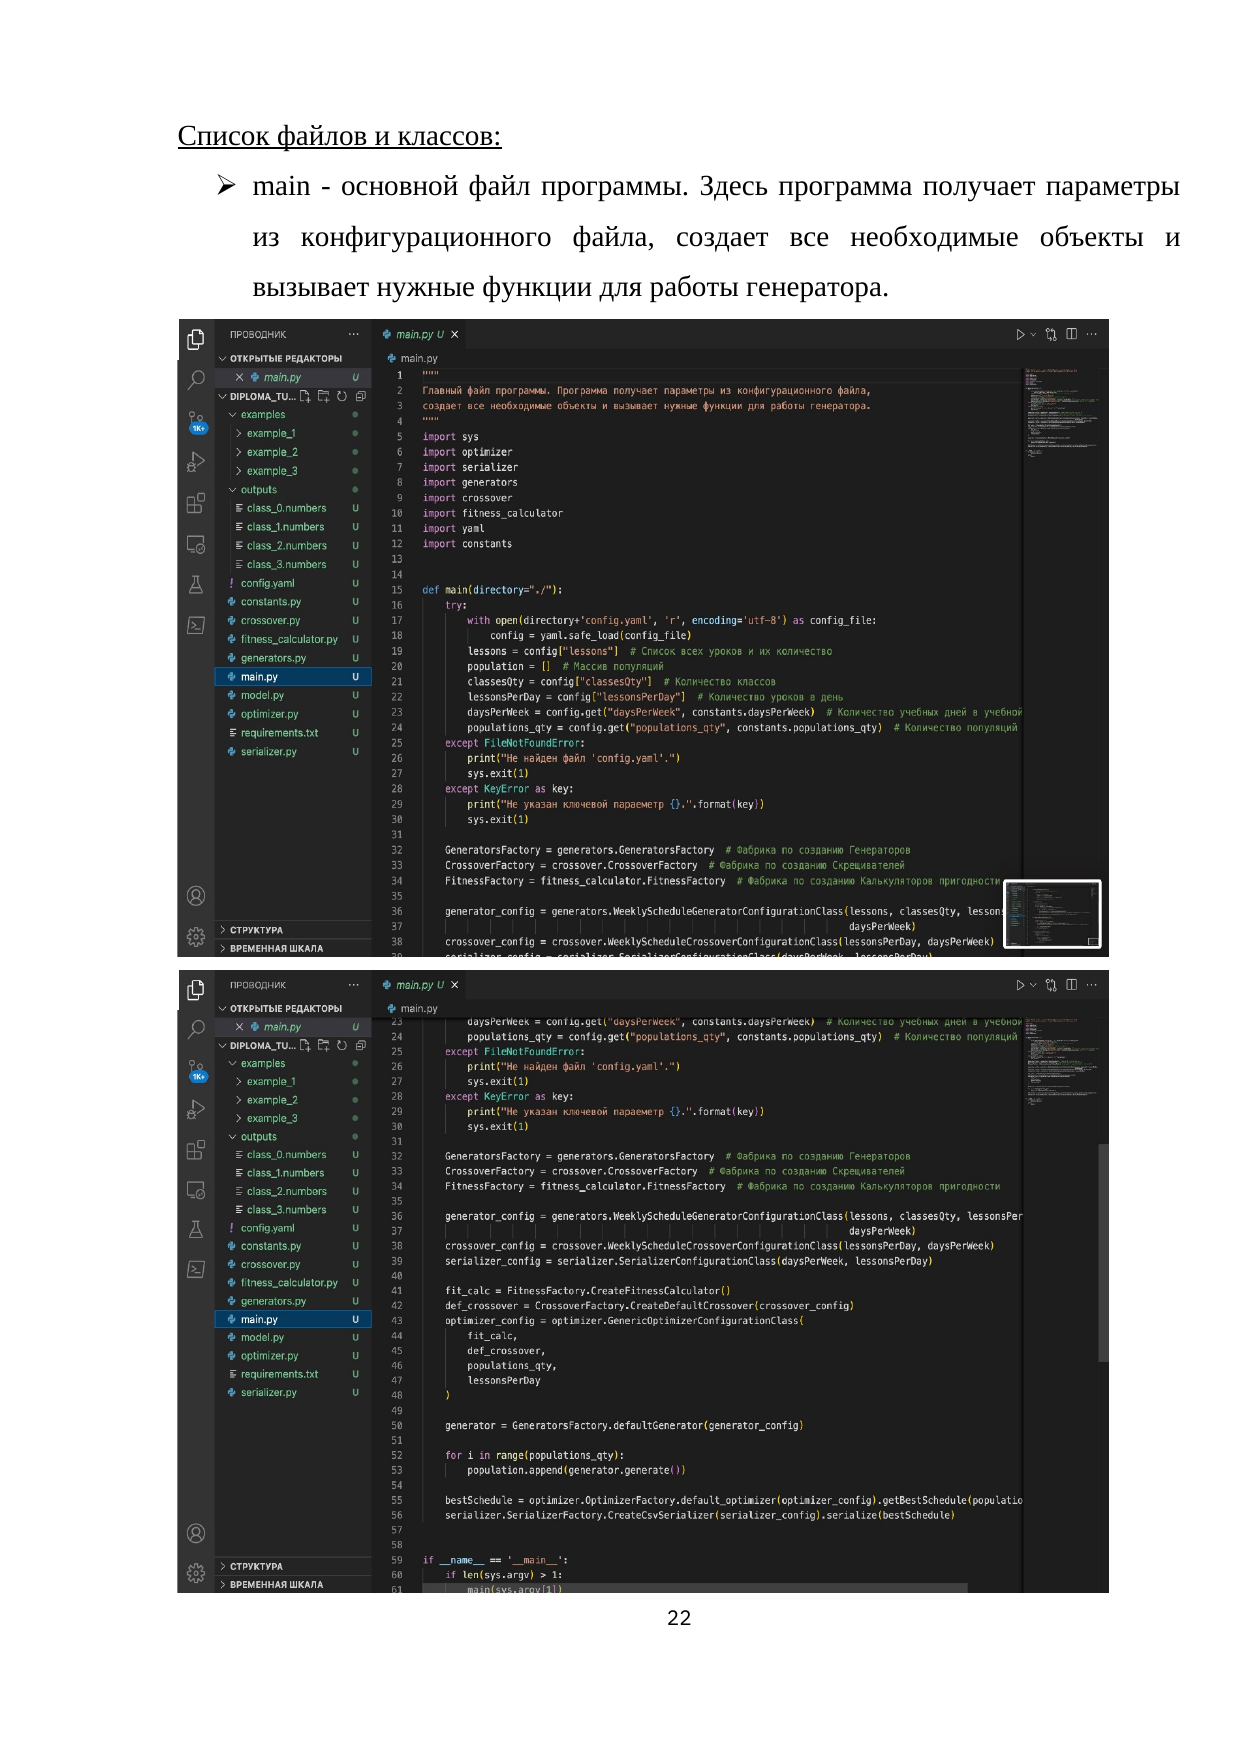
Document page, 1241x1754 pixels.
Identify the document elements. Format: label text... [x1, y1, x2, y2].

list main - основной файл программы. Здесь программа получает параметры из конфигурационного файла, создает все необходимые объекты и вызывает нужные функции для работы генератора. [215, 168, 1181, 303]
picture [177, 319, 1109, 957]
text Список файлов и классов: [177, 118, 1181, 152]
picture [177, 970, 1109, 1593]
